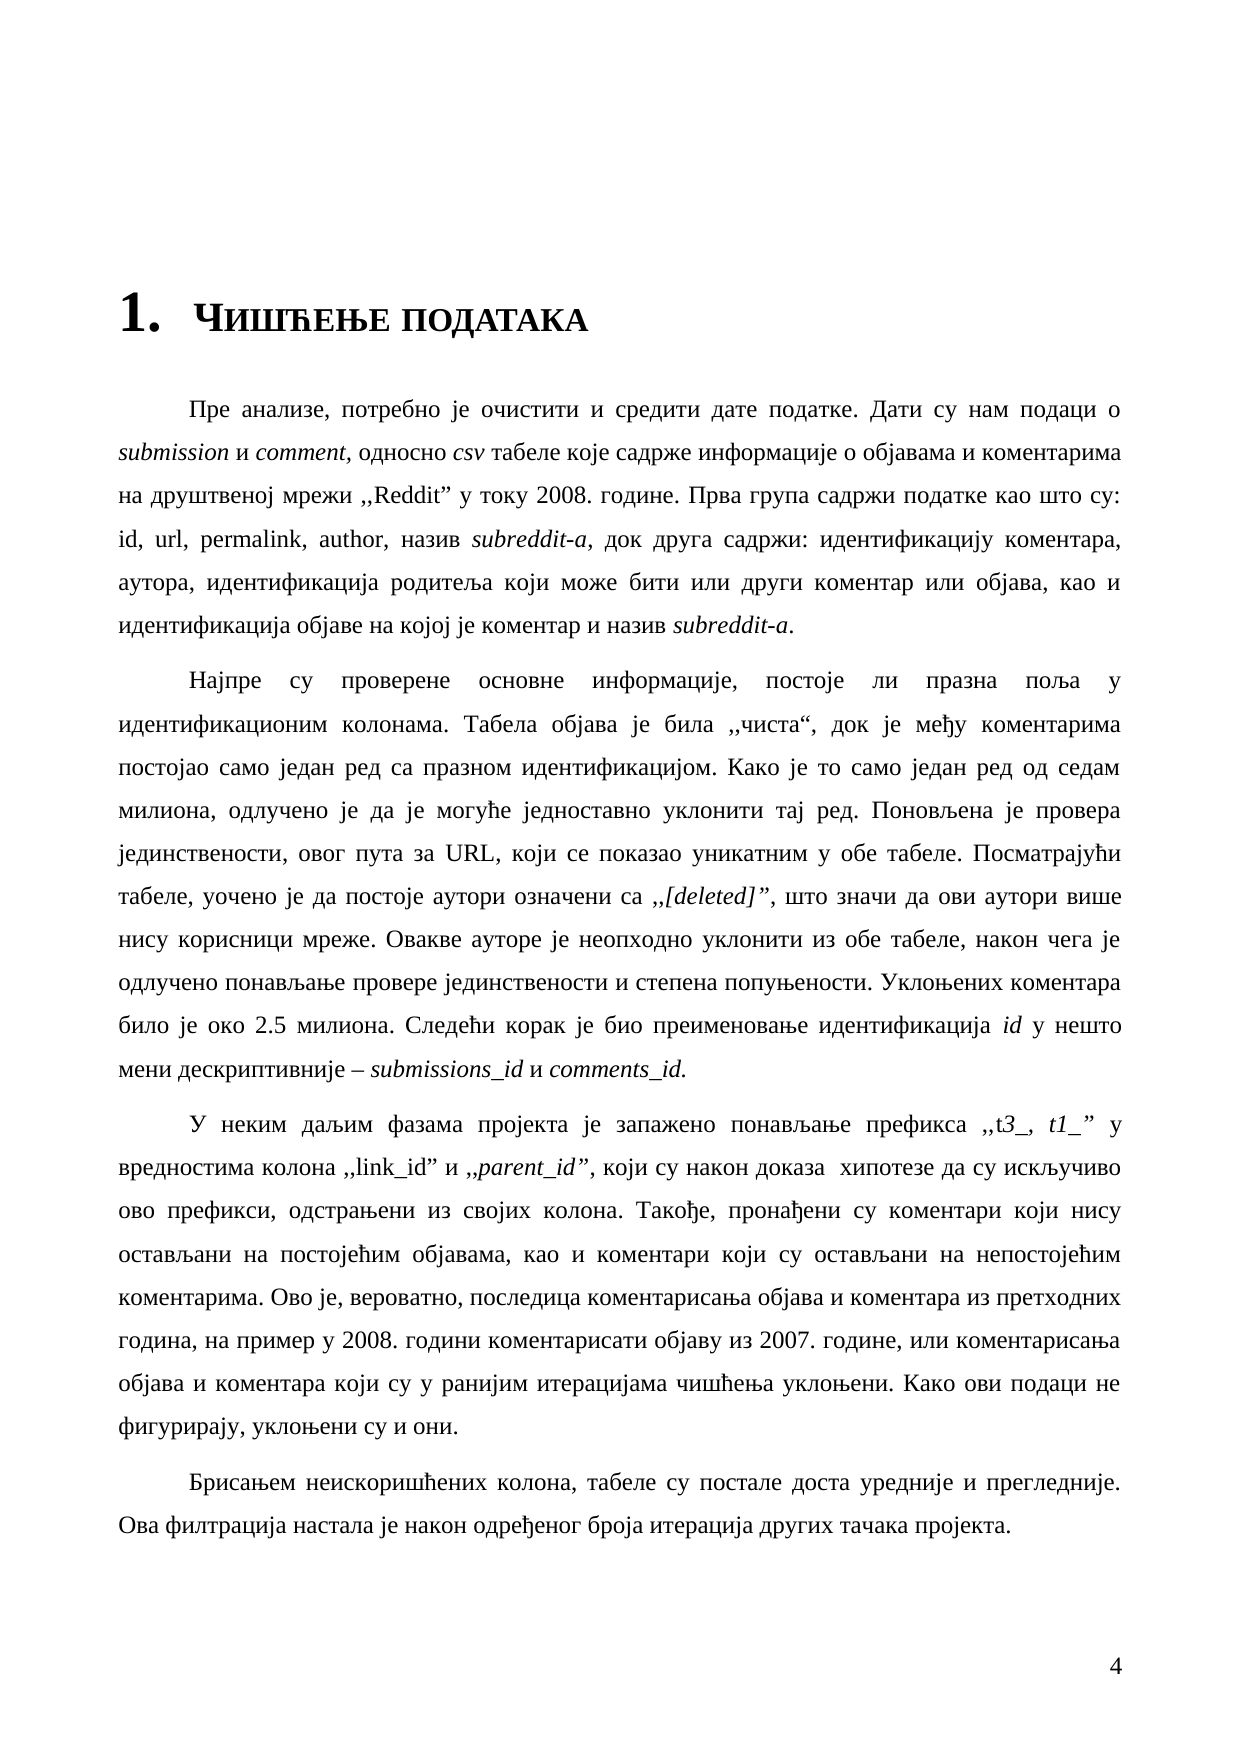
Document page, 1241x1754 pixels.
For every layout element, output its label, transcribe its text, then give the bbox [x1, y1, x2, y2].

subtitle Чишћење података [118, 277, 1122, 344]
text У неким даљим фазама пројекта је запажено понављање префикса ,,t3_, t1_” у вредностима колона ,,link_id” и ,,parent_id”, који су након доказа хипотезе да су искључиво ово префикси, одстрањени из својих колона. Такође, пронађени су коментари који нису остављани на постојећим објавама, као и коментари који су остављани на непостојећим коментарима. Ово је, вероватно, последица коментарисања објава и коментара из претходних година, на пример у 2008. години коментарисати објаву из 2007. године, или коментарисања објава и коментара који су у ранијим итерацијама чишћења уклоњени. Како ови подаци не фигурирају, уклоњени су и они. [118, 1109, 1122, 1440]
text Пре анализе, потребно је очистити и средити дате податке. Дати су нам подаци о submission и comment, односно csv табеле које садрже информације о објавама и коментарима на друштвеној мрежи ,,Reddit” у току 2008. године. Прва група садржи податке као што су: id, url, permalink, author, назив subreddit-a, док друга садржи: идентификацију коментара, аутора, идентификација родитеља који може бити или други коментар или објава, као и идентификација објаве на којој је коментар и назив subreddit-a. [118, 394, 1122, 639]
text Најпре су проверене основне информације, постоје ли празна поља у идентификационим колонама. Табела објава је била ,,чиста“, док је међу коментарима постојао само један ред са празном идентификацијом. Како је то само један ред од седам милиона, одлучено је да је могуће једноставно уклонити тај ред. Поновљена је провера јединствености, овог пута за URL, који се показао уникатним у обе табеле. Посматрајући табеле, уочено је да постоје аутори означени са ,,[deleted]”, што значи да ови аутори више нису корисници мреже. Овакве ауторе је неопходно уклонити из обе табеле, након чега је одлучено понављање провере јединствености и степена попуњености. Уклоњених коментара било је око 2.5 милиона. Следећи корак је био преименовање идентификација id у нешто мени дескриптивније – submissions_id и comments_id. [118, 666, 1122, 1082]
text Брисањем неискоришћених колона, табеле су постале доста уредније и прегледније. Ова филтрација настала је након одређеног броја итерација других тачака пројекта. [118, 1467, 1122, 1539]
